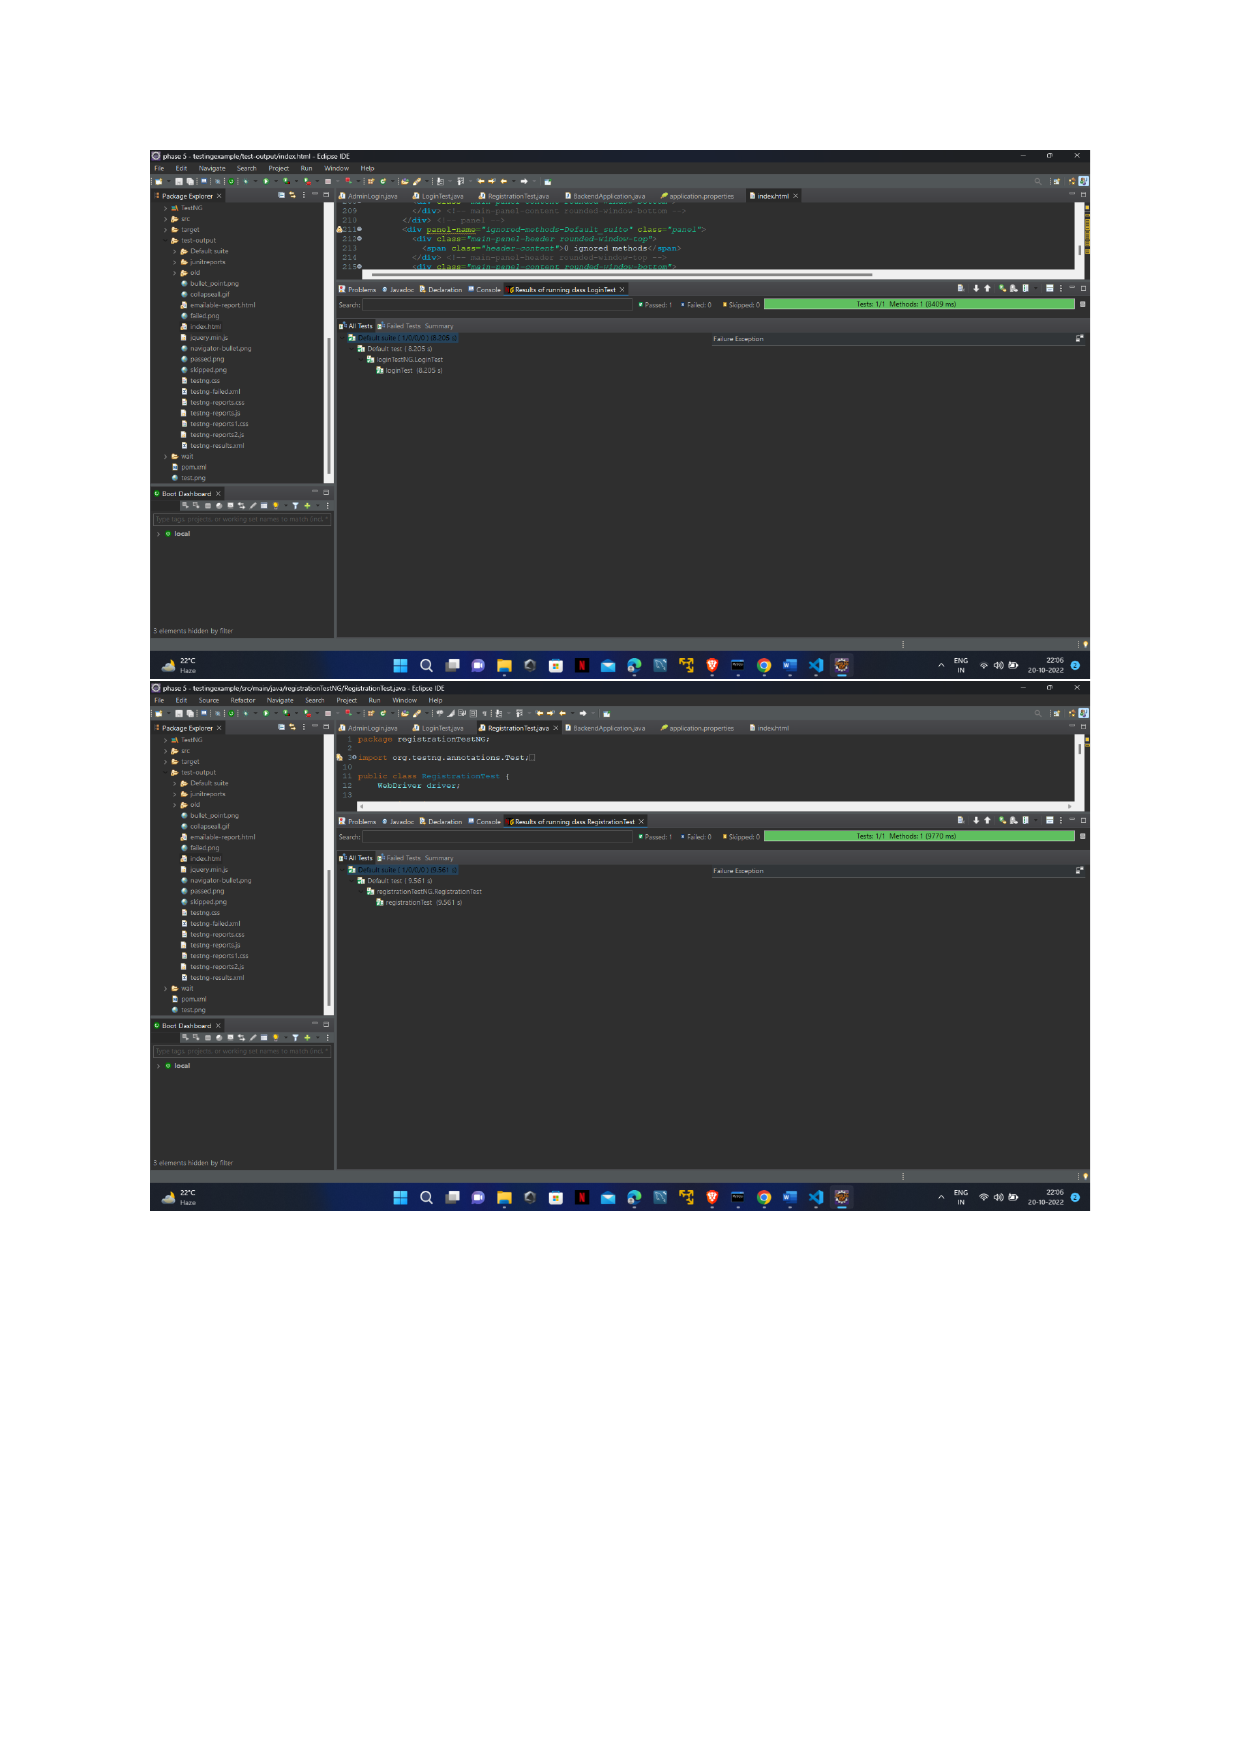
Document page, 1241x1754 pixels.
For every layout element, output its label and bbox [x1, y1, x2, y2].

picture [150, 150, 1091, 679]
picture [150, 681, 1091, 1211]
